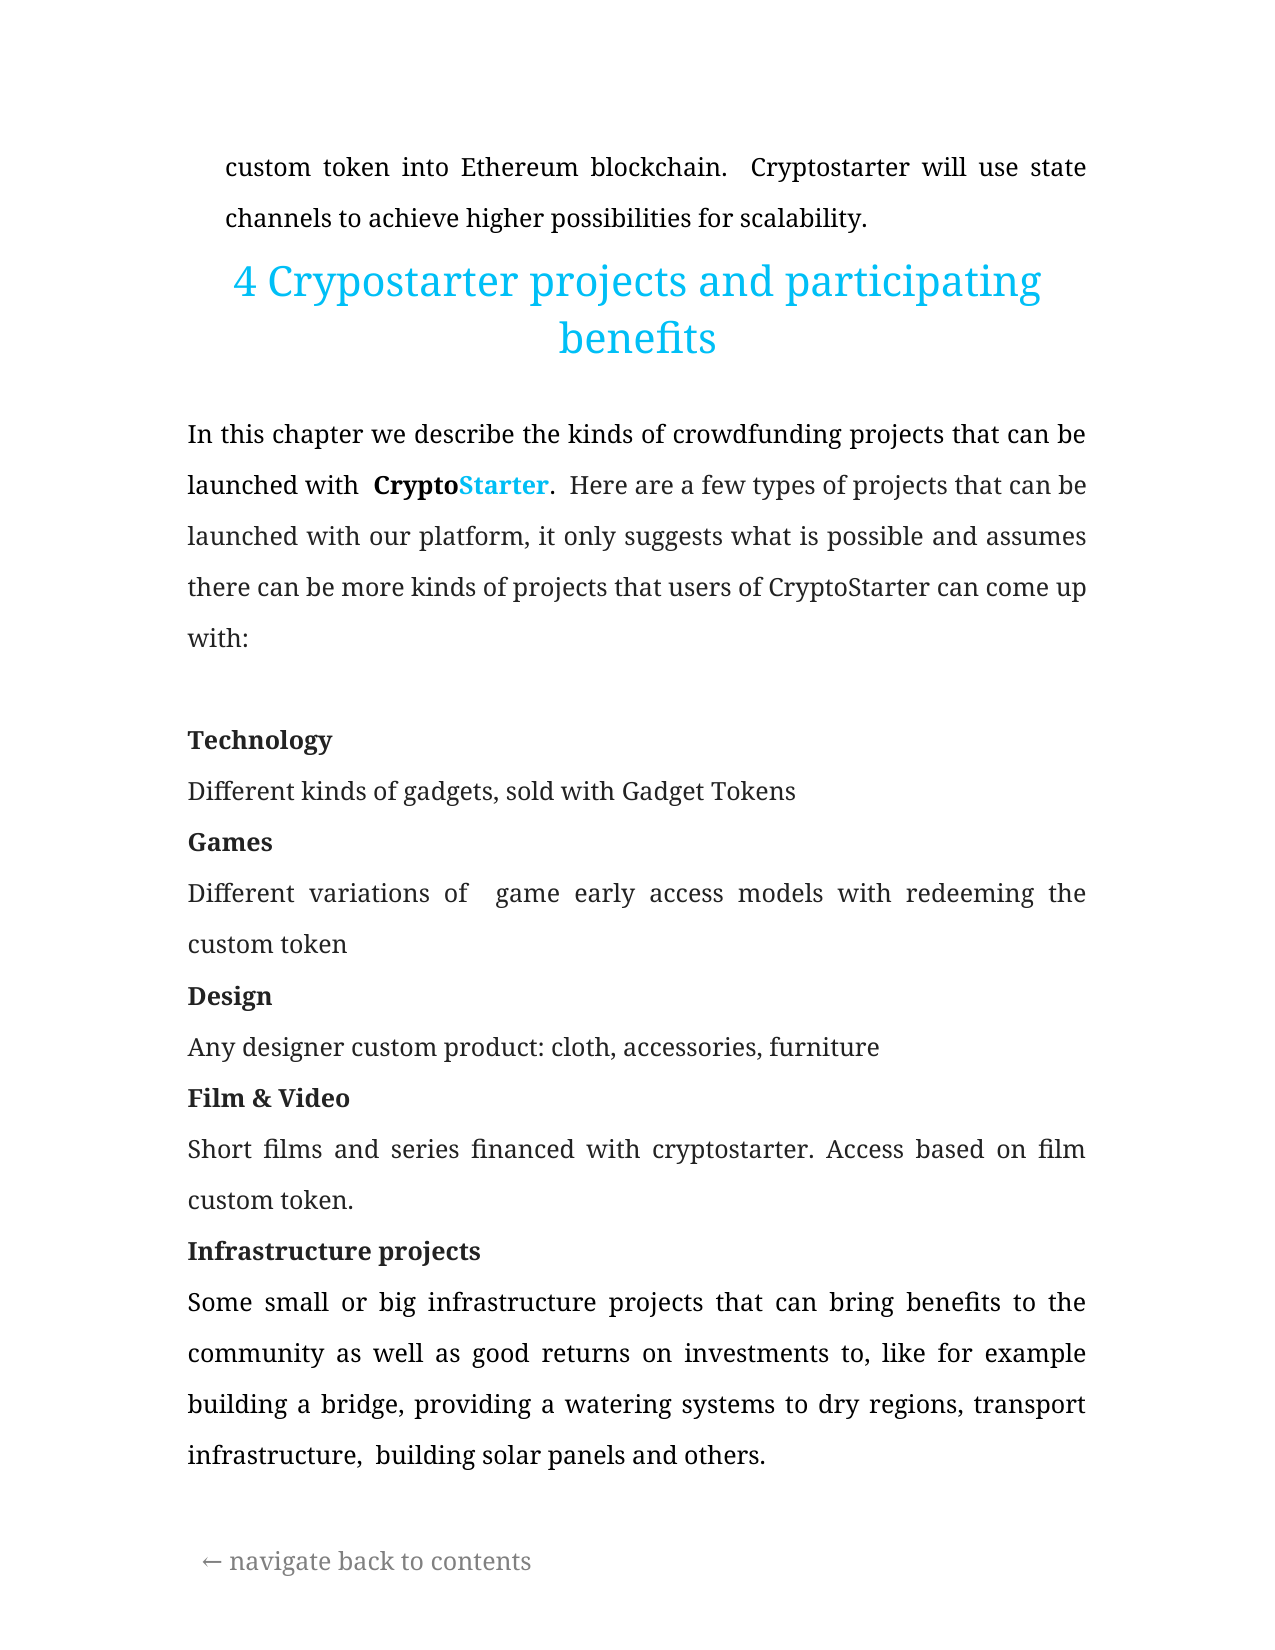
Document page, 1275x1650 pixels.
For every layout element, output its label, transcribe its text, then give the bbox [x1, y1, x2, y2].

text Film & Video [187, 1080, 1087, 1114]
text Any designer custom product: cloth, accessories, furniture [187, 1029, 1087, 1063]
text Some small or big infrastructure projects that can bring benefits to the community as well as good returns on investments to, like for example building a bridge, providing a watering systems to dry regions, transport infrastructure, building solar panels and others. [187, 1284, 1087, 1472]
text Infrastructure projects [187, 1233, 1087, 1267]
text 4 Crypostarter projects and participating benefits [187, 252, 1087, 366]
text Games [187, 825, 1087, 859]
text Technology [187, 723, 1087, 757]
text In this chapter we describe the kinds of crowdfunding projects that can be launched with CryptoStarter. Here are a few types of projects that can be launched with our platform, it only suggests what is possible and assumes there can be more kinds of projects that users of CryptoStarter can come up with: [187, 417, 1087, 655]
text Different variations of game early access models with redeeming the custom token [187, 876, 1087, 961]
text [225, 150, 1087, 235]
text Different kinds of gadgets, sold with Gadget Tokens [187, 774, 1087, 808]
text Design [187, 978, 1087, 1012]
text Short films and series financed with cryptostarter. Access based on film custom token. [187, 1131, 1087, 1216]
